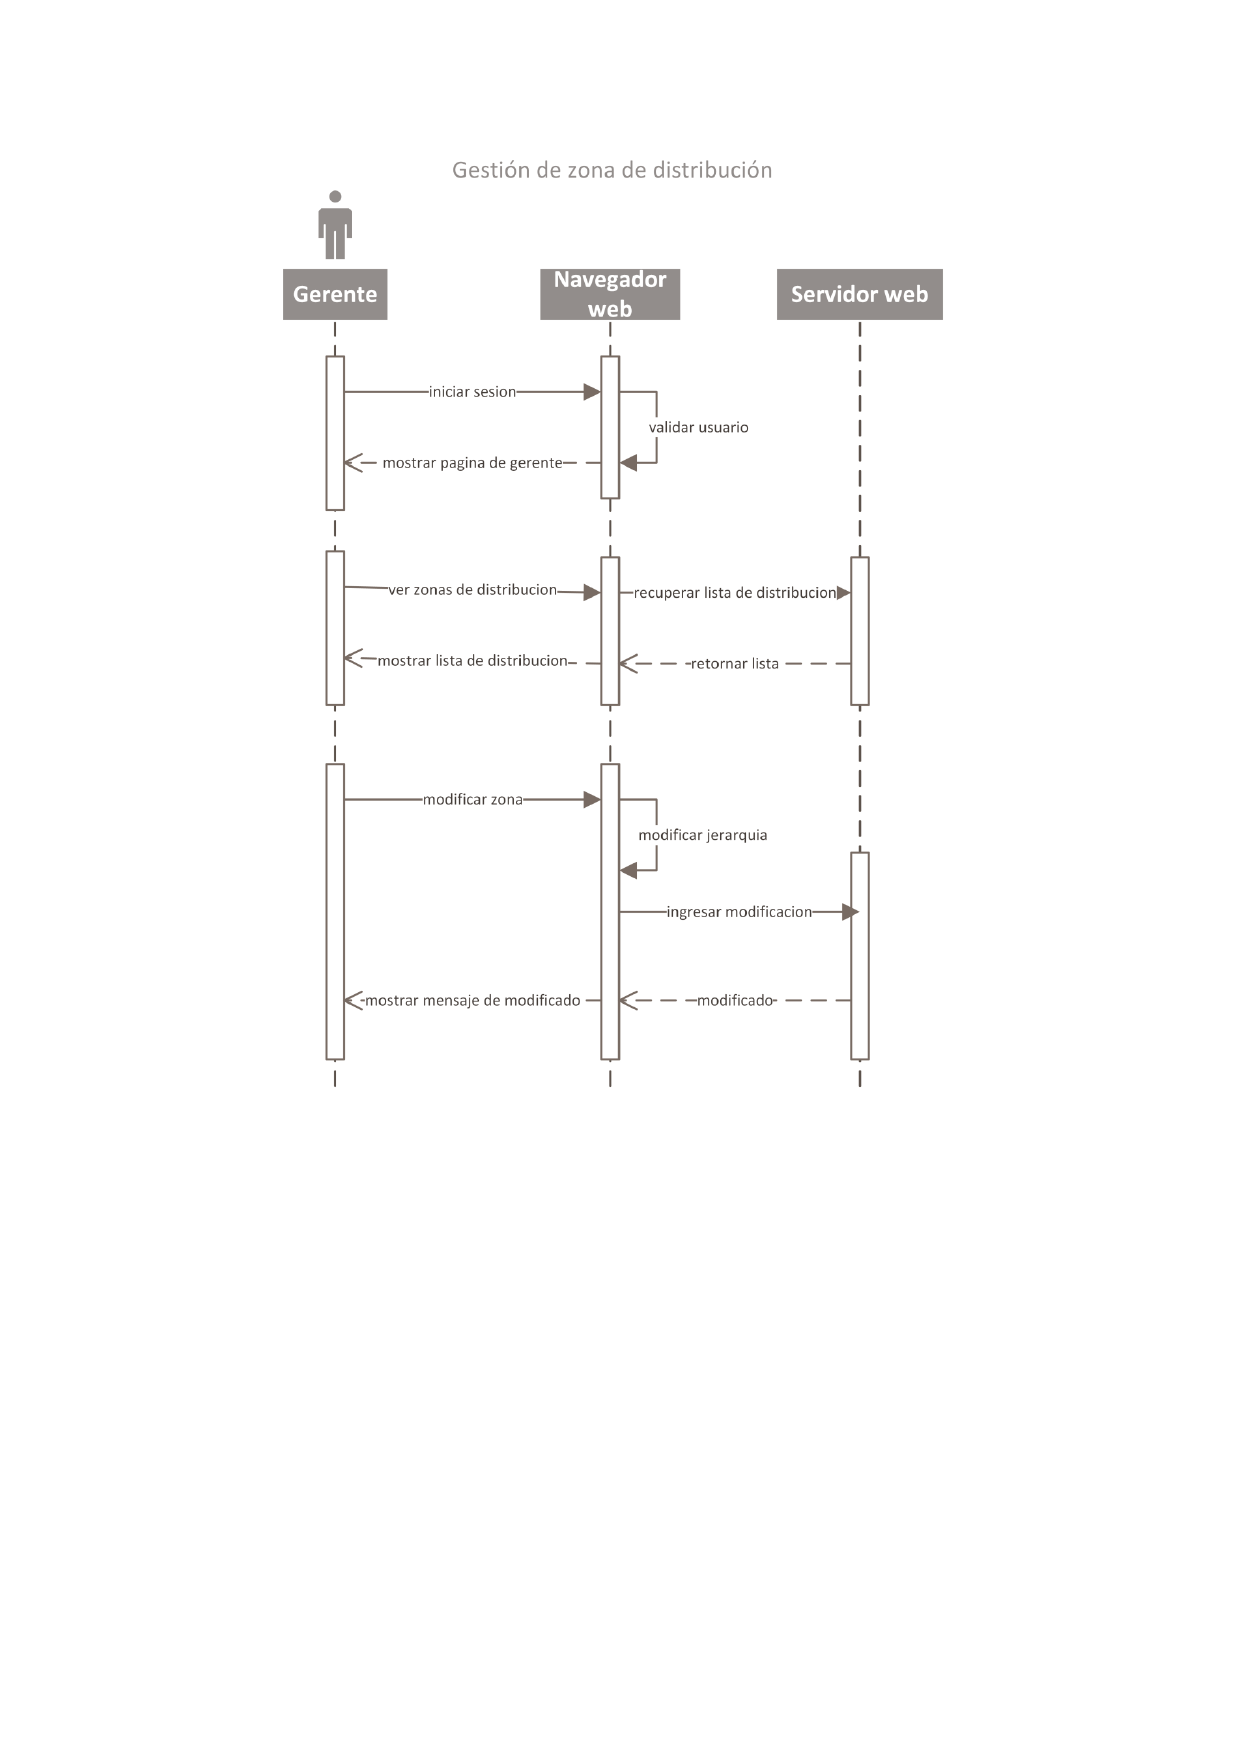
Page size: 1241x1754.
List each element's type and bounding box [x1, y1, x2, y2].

picture [280, 147, 945, 1090]
